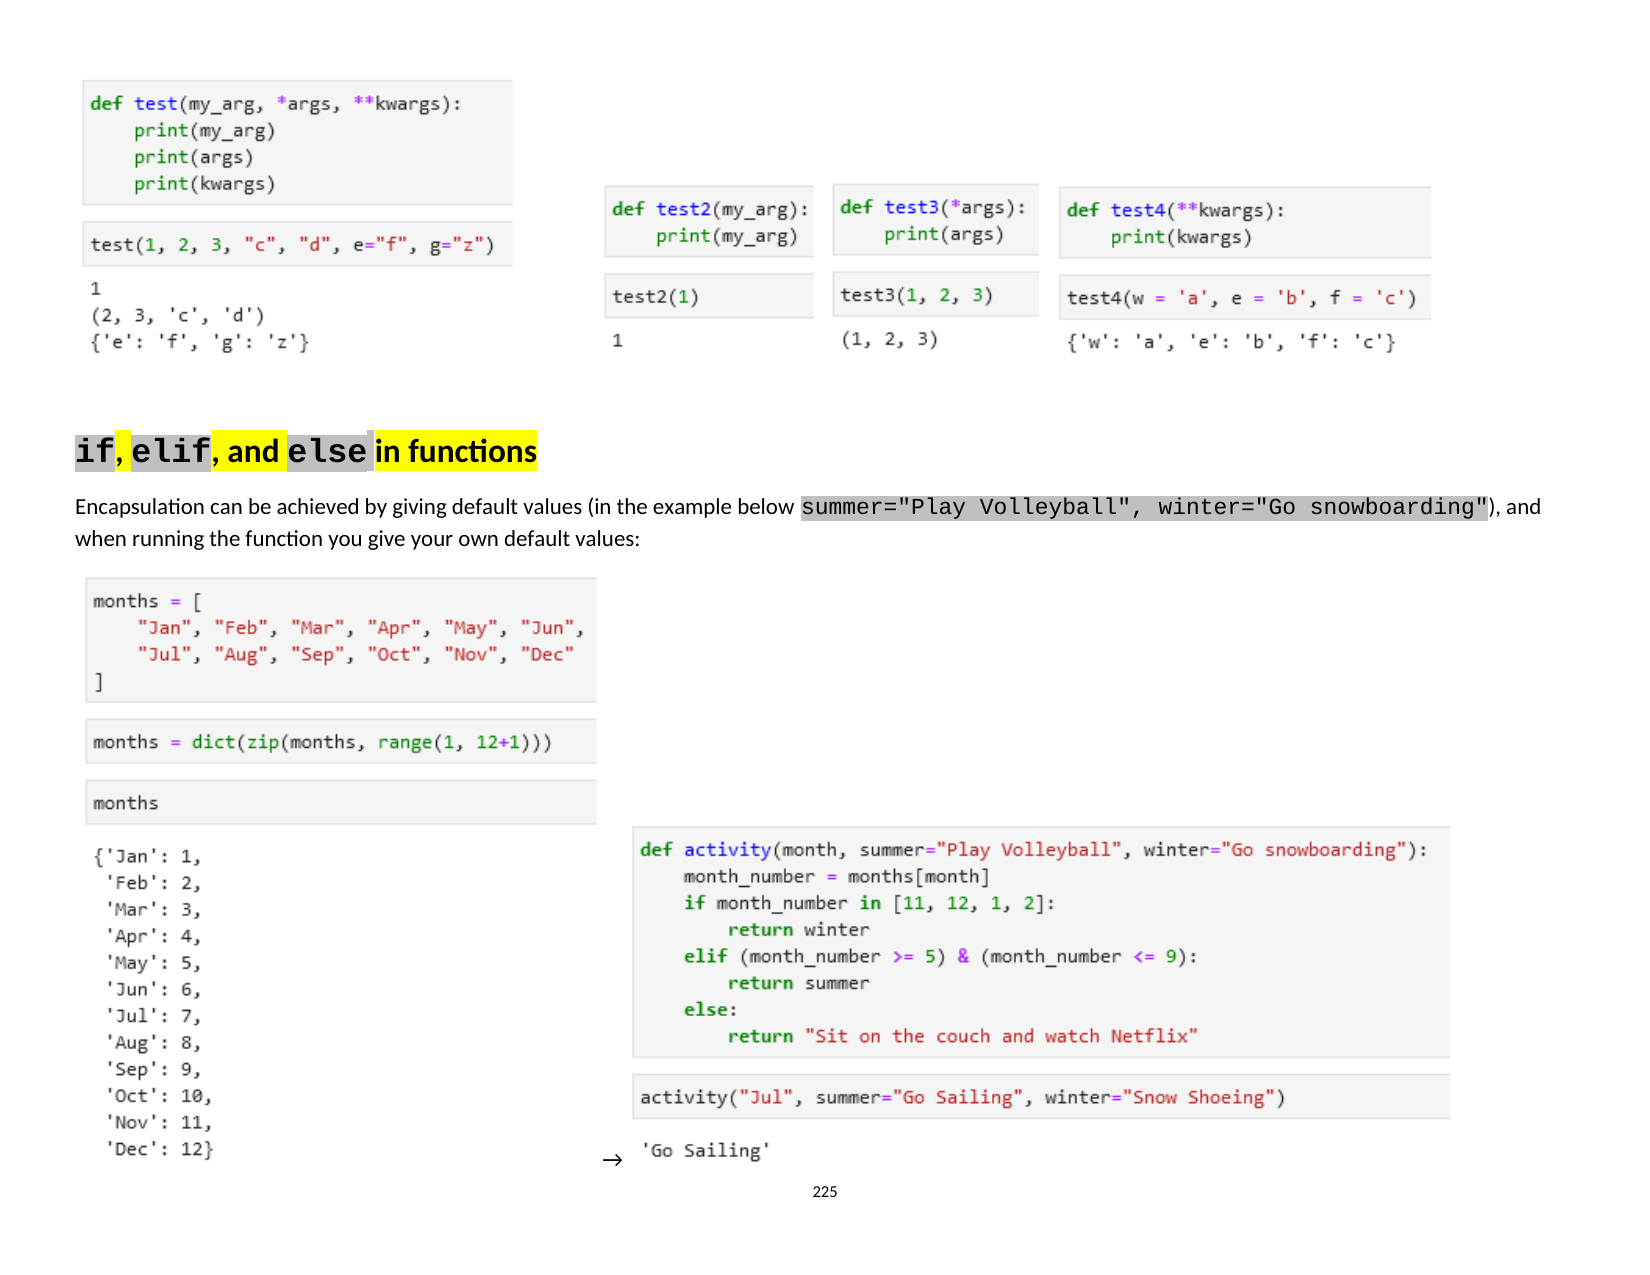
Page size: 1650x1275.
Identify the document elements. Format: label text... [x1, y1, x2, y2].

text Encapsulation can be achieved by giving default values (in the example below summer="Play Volleyball", winter="Go snowboarding"), and when running the function you give your own default values: [75, 492, 1575, 552]
text if, elif, and else in functions [367, 430, 1575, 472]
picture [1050, 179, 1432, 364]
picture [628, 817, 1450, 1168]
picture [75, 570, 597, 1168]
picture [825, 176, 1039, 364]
picture [75, 75, 513, 364]
picture [600, 178, 814, 364]
